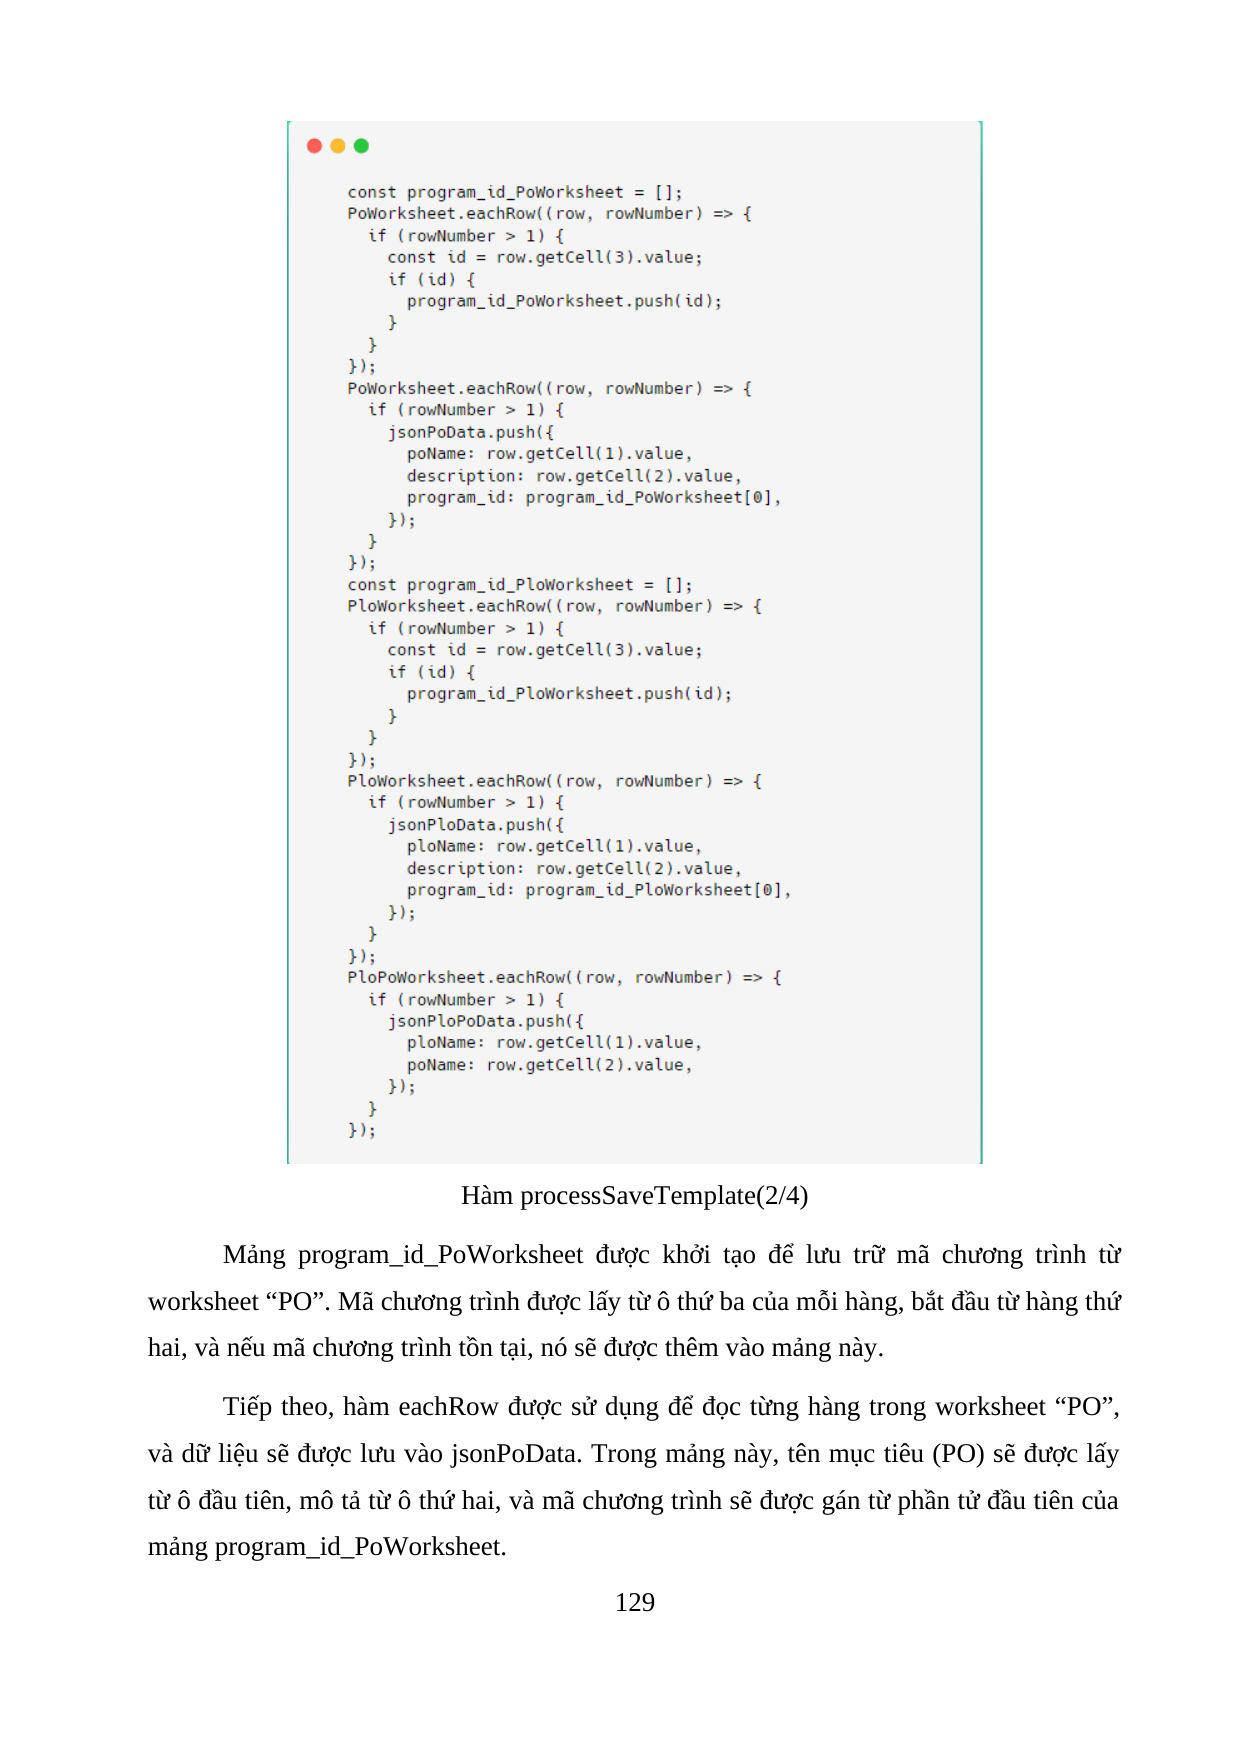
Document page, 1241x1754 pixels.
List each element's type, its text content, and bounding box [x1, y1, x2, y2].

text Hàm processSaveTemplate(2/4) [148, 1179, 1122, 1210]
picture [287, 121, 983, 1164]
text Tiếp theo, hàm eachRow được sử dụng để đọc từng hàng trong worksheet “PO”, và dữ liệu sẽ được lưu vào jsonPoData. Trong mảng này, tên mục tiêu (PO) sẽ được lấy từ ô đầu tiên, mô tả từ ô thứ hai, và mã chương trình sẽ được gán từ phần tử đầu tiên của mảng program_id_PoWorksheet. [148, 1391, 1122, 1562]
text Mảng program_id_PoWorksheet được khởi tạo để lưu trữ mã chương trình từ worksheet “PO”. Mã chương trình được lấy từ ô thứ ba của mỗi hàng, bắt đầu từ hàng thứ hai, và nếu mã chương trình tồn tại, nó sẽ được thêm vào mảng này. [148, 1238, 1122, 1362]
